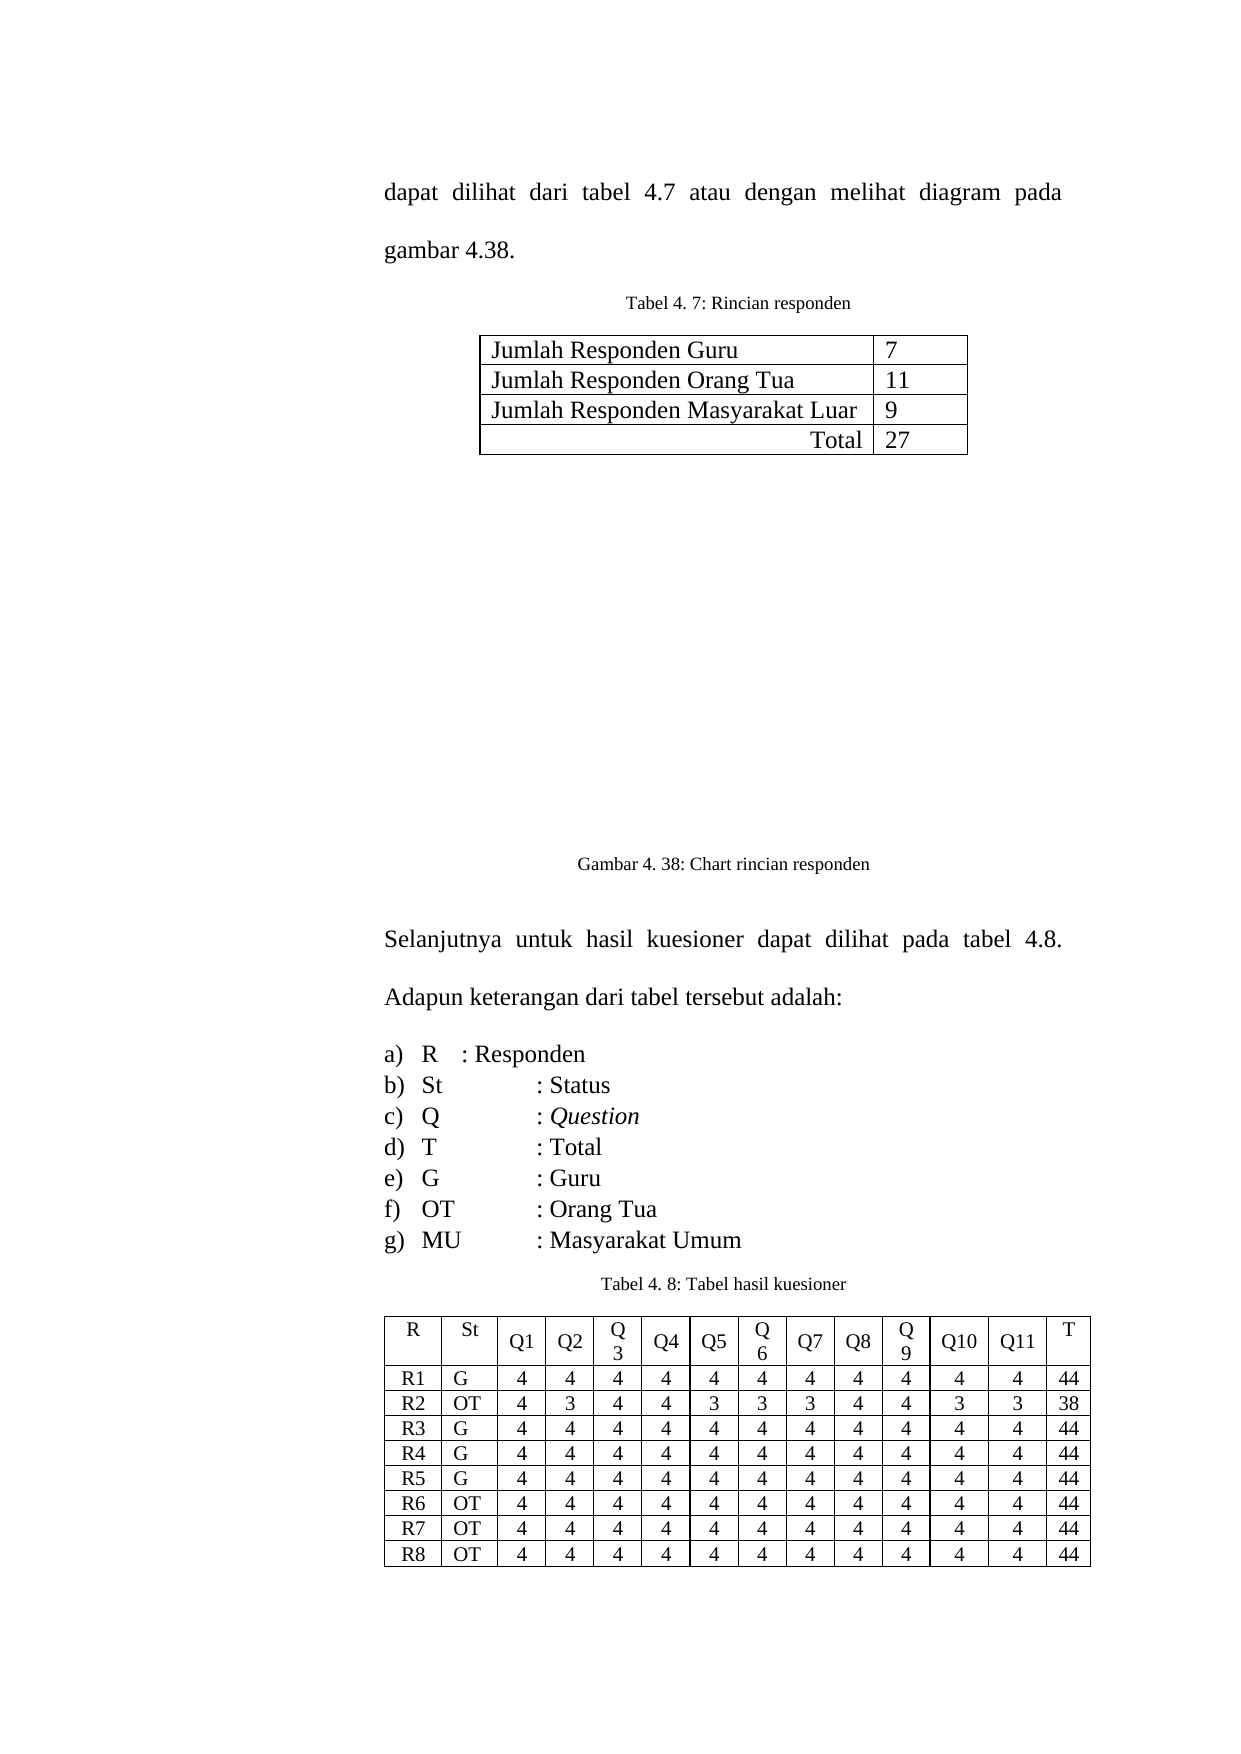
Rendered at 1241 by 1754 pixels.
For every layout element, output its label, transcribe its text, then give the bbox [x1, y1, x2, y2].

list MU : Masyarakat Umum [384, 1225, 1063, 1254]
table_cell R1 [385, 1366, 441, 1390]
table_cell 4 [787, 1466, 834, 1490]
table_cell 44 [1047, 1466, 1090, 1490]
table_cell 3 [989, 1391, 1046, 1415]
table_cell 4 [739, 1516, 786, 1540]
table_header T [1047, 1317, 1090, 1365]
list OT : Orang Tua [384, 1194, 1063, 1223]
table_cell 4 [835, 1391, 882, 1415]
list Q : Question [384, 1101, 1063, 1130]
table_cell R3 [385, 1416, 441, 1440]
table_cell 4 [883, 1541, 929, 1566]
table_cell G [442, 1416, 497, 1440]
table_cell 4 [691, 1366, 738, 1390]
table_cell 4 [691, 1516, 738, 1540]
table_cell Total [481, 425, 873, 454]
table_cell 4 [498, 1516, 545, 1540]
table_header R [385, 1317, 441, 1365]
table_cell 4 [691, 1491, 738, 1515]
table_cell 44 [1047, 1491, 1090, 1515]
table_header Q8 [835, 1317, 882, 1365]
table_cell 4 [883, 1416, 929, 1440]
table_cell 4 [931, 1441, 988, 1465]
table_cell 4 [498, 1491, 545, 1515]
table_cell 4 [546, 1366, 593, 1390]
table_cell 4 [989, 1541, 1046, 1566]
table_header Q11 [989, 1317, 1046, 1365]
text Selanjutnya untuk hasil kuesioner dapat dilihat pada tabel 4.8. Adapun keterangan dari tabel tersebut adalah: [384, 455, 1063, 1010]
table_cell 27 [874, 425, 967, 454]
table_cell 4 [835, 1366, 882, 1390]
table_cell 4 [931, 1491, 988, 1515]
table_cell 4 [883, 1391, 929, 1415]
table_cell 44 [1047, 1516, 1090, 1540]
table_cell 3 [739, 1391, 786, 1415]
list St : Status [384, 1070, 1063, 1099]
table_cell 4 [989, 1441, 1046, 1465]
table_cell R4 [385, 1441, 441, 1465]
table_cell 44 [1047, 1416, 1090, 1440]
table_cell 4 [691, 1466, 738, 1490]
table_cell 4 [691, 1441, 738, 1465]
table_header 7 [874, 336, 967, 364]
table_cell 4 [642, 1366, 689, 1390]
table_cell 4 [594, 1391, 641, 1415]
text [384, 177, 1063, 263]
table_cell 4 [883, 1441, 929, 1465]
table_cell R5 [385, 1466, 441, 1490]
list T : Total [384, 1132, 1063, 1161]
table_cell 4 [498, 1466, 545, 1490]
table_cell 4 [594, 1541, 641, 1566]
table_cell R7 [385, 1516, 441, 1540]
table_cell 44 [1047, 1441, 1090, 1465]
table_cell 4 [883, 1516, 929, 1540]
table_cell 4 [835, 1466, 882, 1490]
table_cell 4 [546, 1541, 593, 1566]
table_cell 4 [787, 1441, 834, 1465]
table_cell 4 [498, 1416, 545, 1440]
text Tabel 4. 7: Rincian responden [413, 292, 1063, 314]
table_cell 44 [1047, 1541, 1090, 1566]
table_cell 4 [787, 1416, 834, 1440]
table_header Jumlah Responden Guru [481, 336, 873, 364]
table_cell 44 [1047, 1366, 1090, 1390]
table_cell 4 [739, 1541, 786, 1566]
table_header Q5 [691, 1317, 738, 1365]
table_cell 4 [989, 1416, 1046, 1440]
table_cell 4 [883, 1466, 929, 1490]
table_header Q6 [739, 1317, 786, 1365]
table_cell 4 [642, 1441, 689, 1465]
table_cell R6 [385, 1491, 441, 1515]
table_cell 4 [739, 1466, 786, 1490]
table_cell 4 [787, 1491, 834, 1515]
table_header Q7 [787, 1317, 834, 1365]
table_cell 4 [989, 1491, 1046, 1515]
table_header Q1 [498, 1317, 545, 1365]
table_cell 4 [835, 1416, 882, 1440]
table_cell 4 [931, 1416, 988, 1440]
table_cell 4 [642, 1416, 689, 1440]
table_cell 4 [835, 1491, 882, 1515]
table_cell 4 [498, 1541, 545, 1566]
table_cell 4 [739, 1416, 786, 1440]
table_cell G [442, 1466, 497, 1490]
table_cell 4 [691, 1416, 738, 1440]
table_cell G [442, 1366, 497, 1390]
table_header St [442, 1317, 497, 1365]
table_cell 4 [739, 1491, 786, 1515]
table_cell 4 [498, 1391, 545, 1415]
table_cell 4 [546, 1516, 593, 1540]
table_cell 4 [739, 1441, 786, 1465]
table_cell 4 [835, 1541, 882, 1566]
table_cell 4 [787, 1366, 834, 1390]
table_cell 4 [642, 1466, 689, 1490]
table_cell 4 [739, 1366, 786, 1390]
table_cell 4 [594, 1441, 641, 1465]
table_cell 11 [874, 365, 967, 394]
table_cell 3 [546, 1391, 593, 1415]
table_header Q2 [546, 1317, 593, 1365]
table_header Q10 [931, 1317, 988, 1365]
list G : Guru [384, 1163, 1063, 1192]
table_cell 4 [989, 1516, 1046, 1540]
table_cell 4 [594, 1466, 641, 1490]
table_cell 4 [642, 1491, 689, 1515]
list R : Responden [384, 1039, 1063, 1068]
table_cell 4 [594, 1516, 641, 1540]
table_cell 4 [642, 1541, 689, 1566]
table_cell 4 [498, 1441, 545, 1465]
table_cell 4 [883, 1366, 929, 1390]
table_header Q3 [594, 1317, 641, 1365]
table_cell 3 [787, 1391, 834, 1415]
table_cell Jumlah Responden Orang Tua [481, 365, 873, 394]
text Tabel 4. 8: Tabel hasil kuesioner [384, 1273, 1063, 1295]
table_cell 4 [594, 1416, 641, 1440]
table_cell 4 [594, 1491, 641, 1515]
table_cell OT [442, 1491, 497, 1515]
table_cell 4 [546, 1416, 593, 1440]
table_cell 4 [931, 1466, 988, 1490]
table_cell 4 [931, 1366, 988, 1390]
table_cell 4 [931, 1541, 988, 1566]
table_cell 4 [989, 1366, 1046, 1390]
table_cell OT [442, 1391, 497, 1415]
table_cell 38 [1047, 1391, 1090, 1415]
table_header Q4 [642, 1317, 689, 1365]
table_cell 3 [691, 1391, 738, 1415]
table_cell 4 [498, 1366, 545, 1390]
table_cell 4 [642, 1391, 689, 1415]
table_cell 4 [546, 1441, 593, 1465]
table_cell Jumlah Responden Masyarakat Luar [481, 395, 873, 424]
table_cell 4 [883, 1491, 929, 1515]
table_cell 4 [989, 1466, 1046, 1490]
table_cell 4 [546, 1491, 593, 1515]
table_cell R2 [385, 1391, 441, 1415]
table_cell 4 [835, 1441, 882, 1465]
table_cell 4 [835, 1516, 882, 1540]
table_cell 4 [931, 1516, 988, 1540]
table_cell 4 [546, 1466, 593, 1490]
table_cell R8 [385, 1541, 441, 1566]
table_cell 9 [874, 395, 967, 424]
table_cell 4 [642, 1516, 689, 1540]
table_cell 4 [594, 1366, 641, 1390]
table_cell OT [442, 1541, 497, 1566]
table_header Q9 [883, 1317, 929, 1365]
table_cell 4 [691, 1541, 738, 1566]
table_cell OT [442, 1516, 497, 1540]
table_cell G [442, 1441, 497, 1465]
table_cell 4 [787, 1516, 834, 1540]
table_cell 4 [787, 1541, 834, 1566]
table_cell 3 [931, 1391, 988, 1415]
